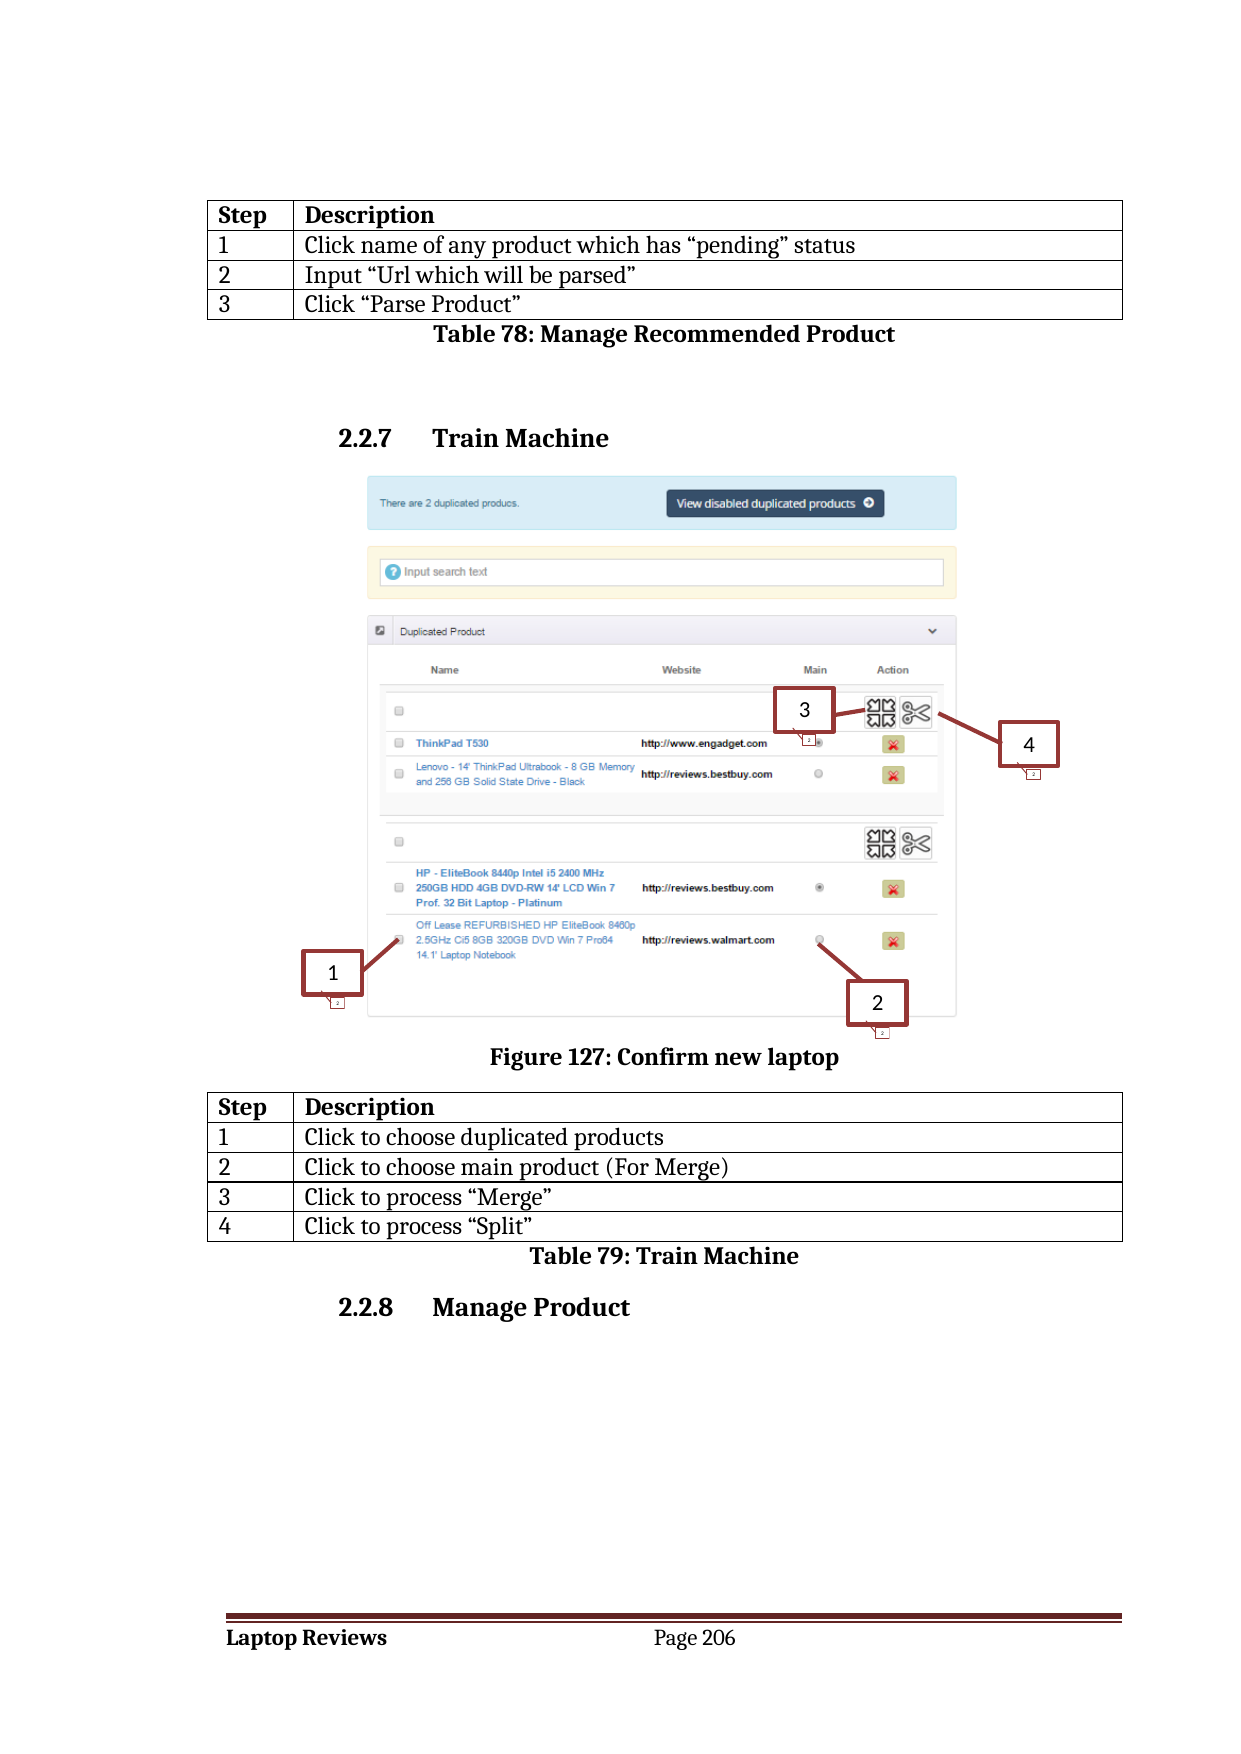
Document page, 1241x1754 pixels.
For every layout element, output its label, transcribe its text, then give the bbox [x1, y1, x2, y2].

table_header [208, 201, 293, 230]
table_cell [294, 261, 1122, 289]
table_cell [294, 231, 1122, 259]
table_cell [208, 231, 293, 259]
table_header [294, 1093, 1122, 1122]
subtitle Train Machine [338, 423, 1122, 454]
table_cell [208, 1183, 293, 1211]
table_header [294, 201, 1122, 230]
text Figure 127: Confirm new laptop [207, 1042, 1122, 1071]
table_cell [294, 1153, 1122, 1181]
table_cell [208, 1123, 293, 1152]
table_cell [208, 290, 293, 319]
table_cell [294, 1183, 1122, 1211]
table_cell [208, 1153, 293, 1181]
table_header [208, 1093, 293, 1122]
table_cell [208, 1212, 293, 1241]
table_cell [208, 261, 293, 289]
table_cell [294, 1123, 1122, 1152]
picture [367, 462, 962, 1018]
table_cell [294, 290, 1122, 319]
subtitle Manage Product [338, 1292, 1122, 1323]
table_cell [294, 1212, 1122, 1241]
